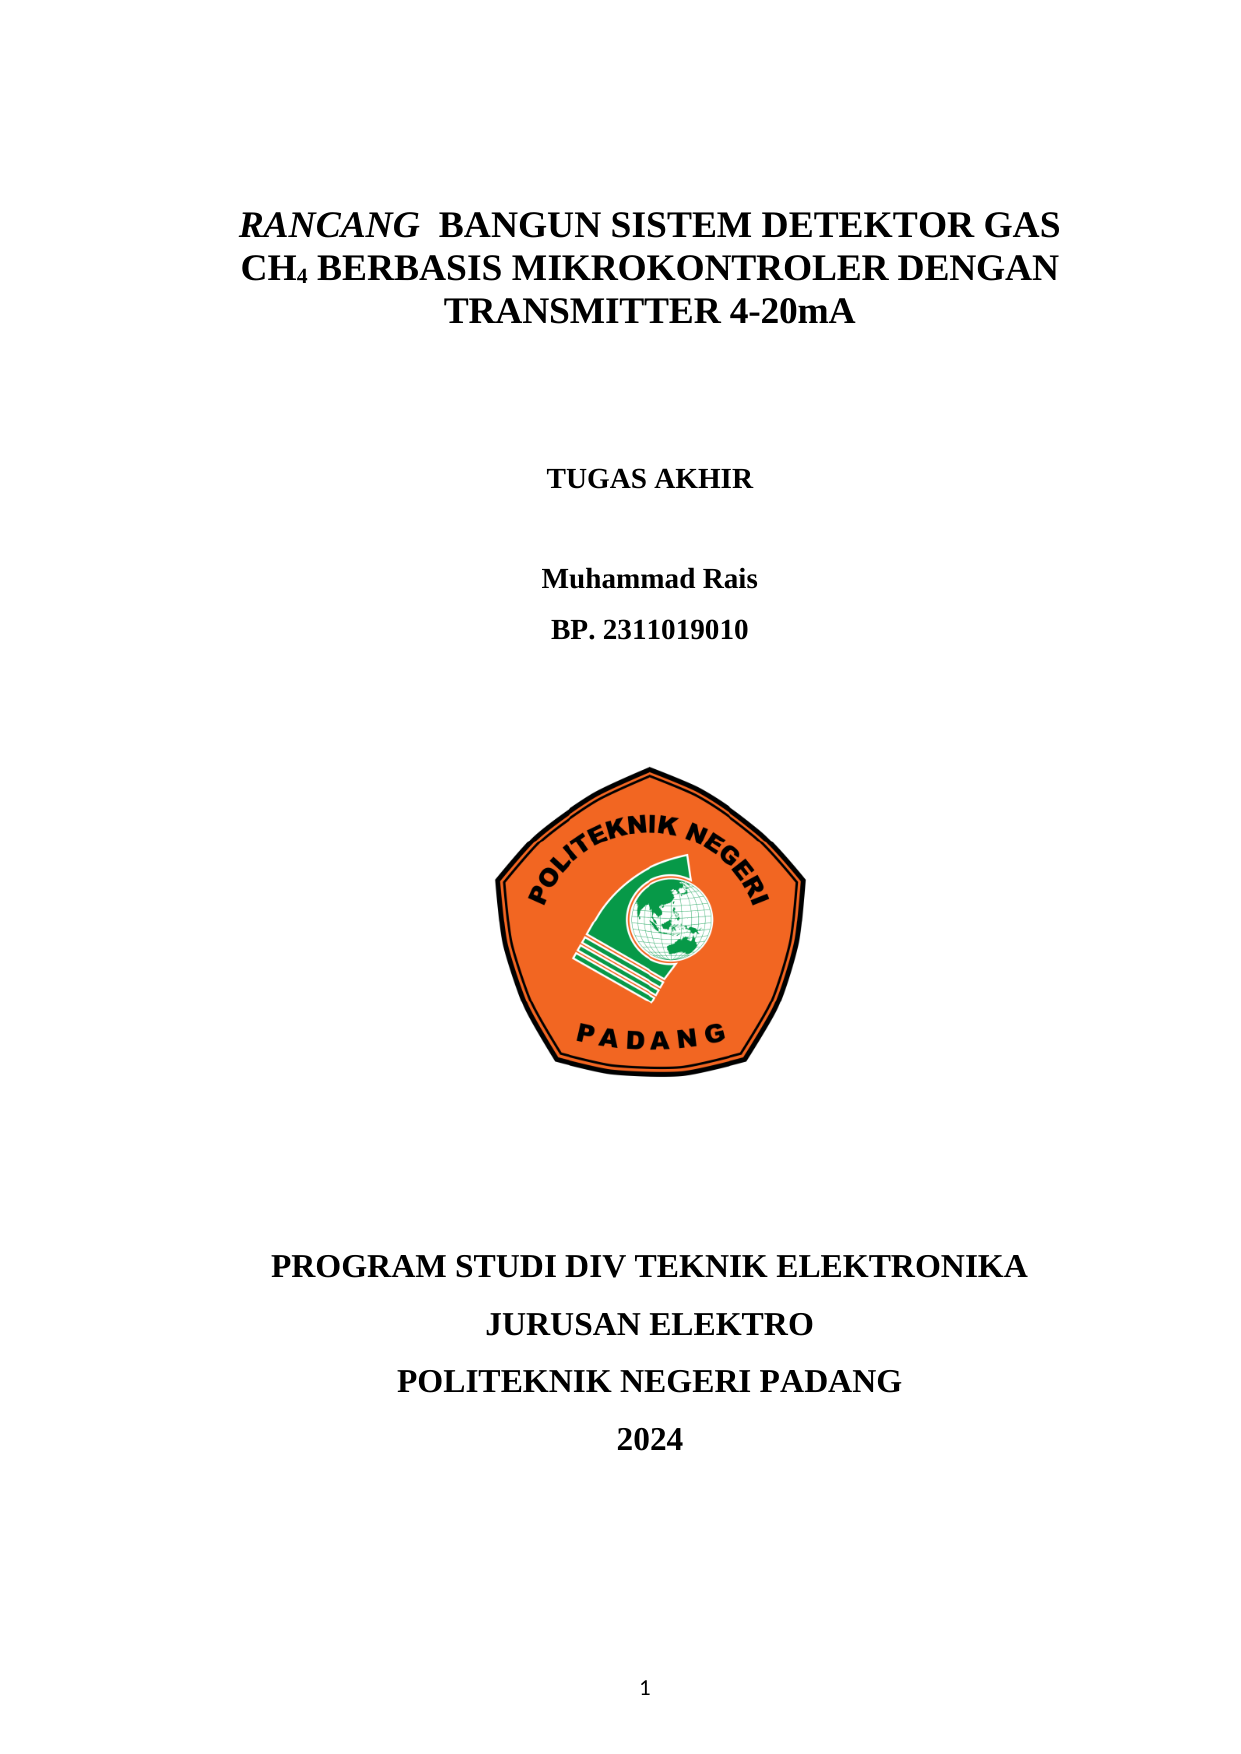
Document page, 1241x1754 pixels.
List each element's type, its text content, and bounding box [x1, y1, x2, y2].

text Muhammad Rais [236, 562, 1063, 595]
text POLITEKNIK NEGERI PADANG [236, 1361, 1063, 1400]
text PROGRAM STUDI DIV TEKNIK ELEKTRONIKA [236, 1246, 1063, 1285]
text BP. 2311019010 [236, 612, 1063, 645]
text 2024 [236, 1419, 1063, 1457]
text TUGAS AKHIR [236, 461, 1063, 494]
text JURUSAN ELEKTRO [236, 1304, 1063, 1342]
list RANCANG BANGUN SISTEM DETEKTOR GAS CH4 BERBASIS MIKROKONTROLER DENGAN TRANSMITTER 4-20mA [236, 202, 1063, 332]
picture [490, 762, 809, 1082]
